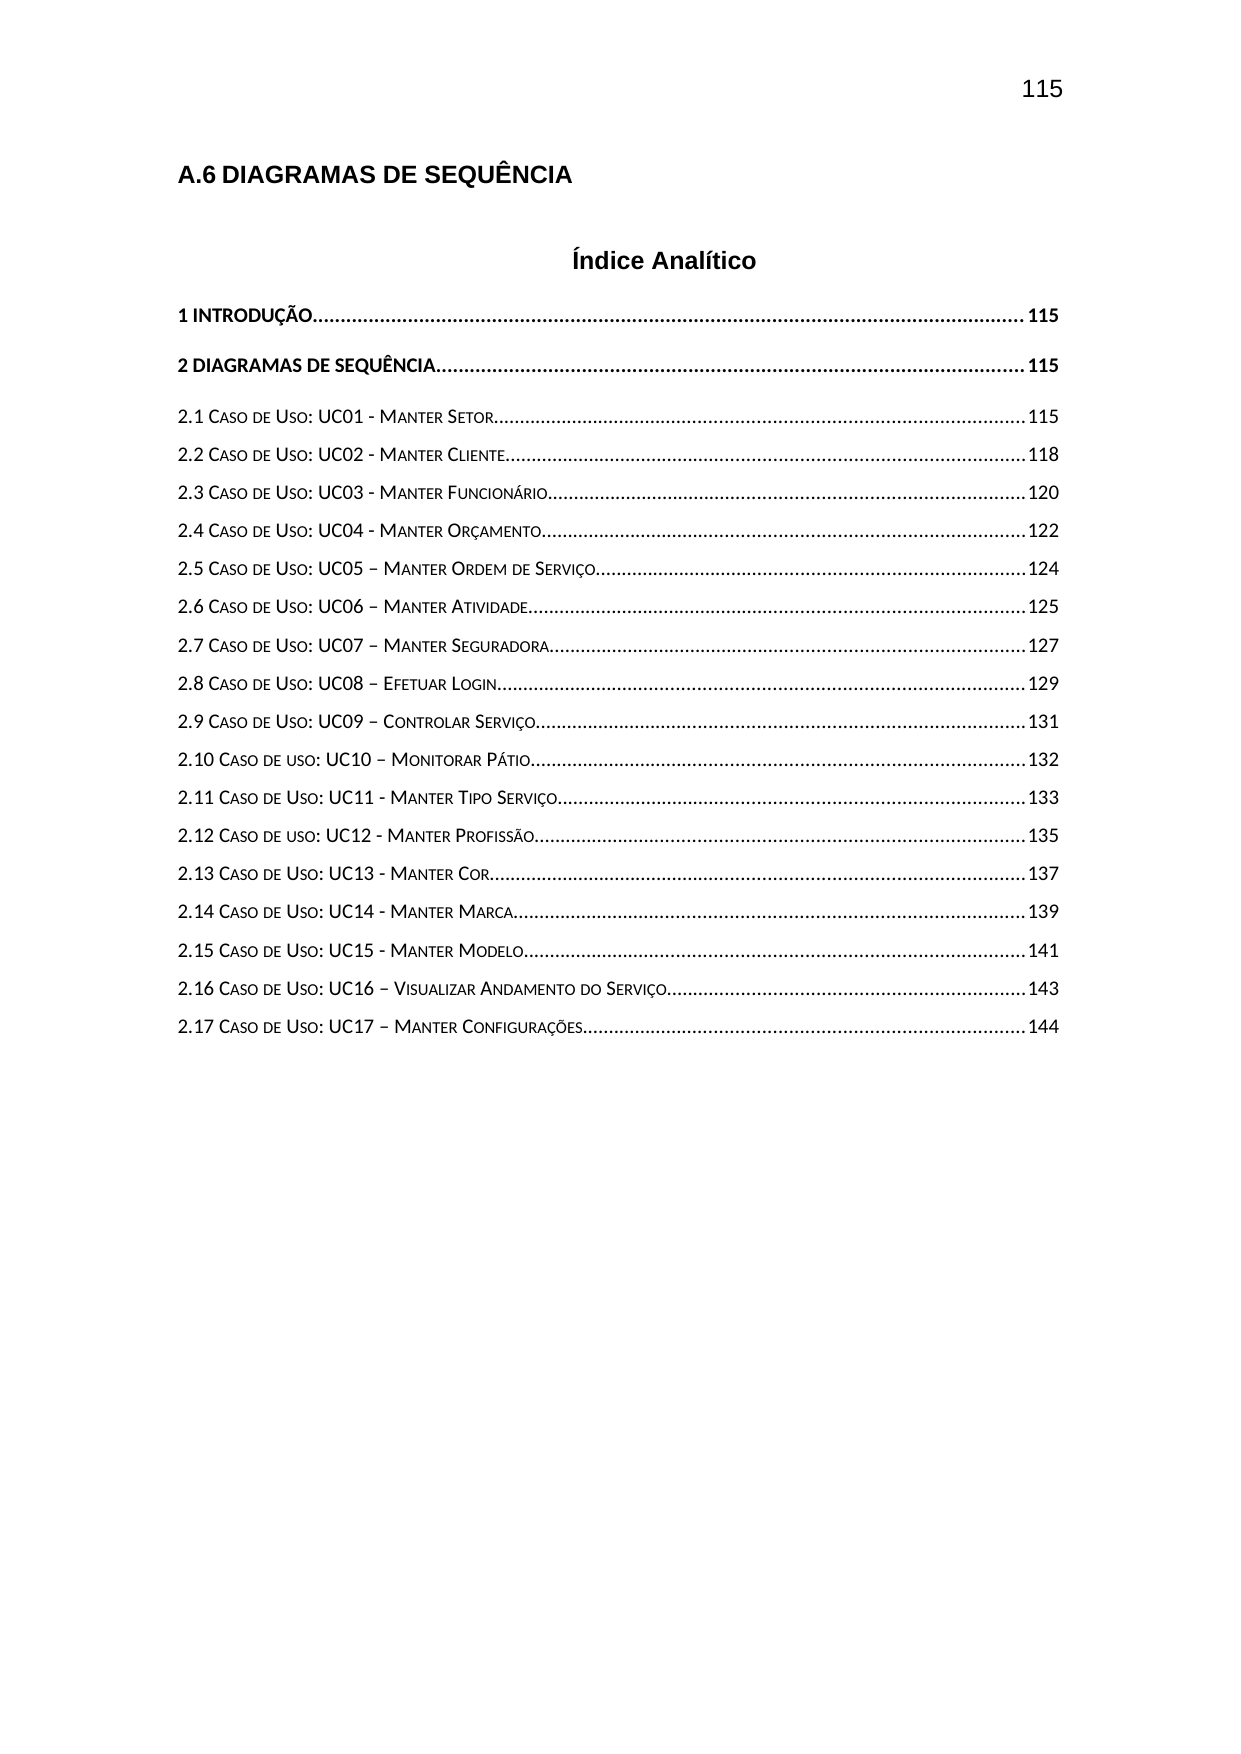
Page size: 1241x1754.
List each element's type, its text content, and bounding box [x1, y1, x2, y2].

text 2.9 Caso de Uso: UC09 – Controlar Serviço 131 [177, 708, 1063, 733]
text Índice Analítico [177, 246, 1063, 275]
text 2.4 Caso de Uso: UC04 - Manter Orçamento 122 [177, 517, 1063, 543]
text 2.10 Caso de uso: UC10 – Monitorar Pátio 132 [177, 746, 1063, 772]
text 2.5 Caso de Uso: UC05 – Manter Ordem de Serviço 124 [177, 556, 1063, 581]
text 2.8 Caso de Uso: UC08 – Efetuar Login 129 [177, 670, 1063, 695]
text 2.2 Caso de Uso: UC02 - Manter Cliente 118 [177, 441, 1063, 467]
text 2.3 Caso de Uso: UC03 - Manter Funcionário 120 [177, 479, 1063, 505]
text 2.14 Caso de Uso: UC14 - Manter Marca 139 [177, 899, 1063, 924]
text 2.11 Caso de Uso: UC11 - Manter Tipo Serviço 133 [177, 784, 1063, 810]
text 2.13 Caso de Uso: UC13 - Manter Cor 137 [177, 861, 1063, 886]
text 2.17 Caso de Uso: UC17 – Manter Configurações 144 [177, 1013, 1063, 1038]
text 2.6 Caso de Uso: UC06 – Manter Atividade 125 [177, 594, 1063, 619]
text 2.12 Caso de uso: UC12 - Manter Profissão 135 [177, 822, 1063, 848]
text 2.15 Caso de Uso: UC15 - Manter Modelo 141 [177, 937, 1063, 962]
text diagramas de sequência [177, 160, 1063, 189]
text 1 Introdução 115 [177, 302, 1063, 327]
text 2.1 Caso de Uso: UC01 - Manter Setor 115 [177, 403, 1063, 428]
text 2.7 Caso de Uso: UC07 – Manter Seguradora 127 [177, 632, 1063, 657]
text 2 Diagramas de Sequência 115 [177, 352, 1063, 378]
text 2.16 Caso de Uso: UC16 – Visualizar Andamento do Serviço 143 [177, 975, 1063, 1000]
